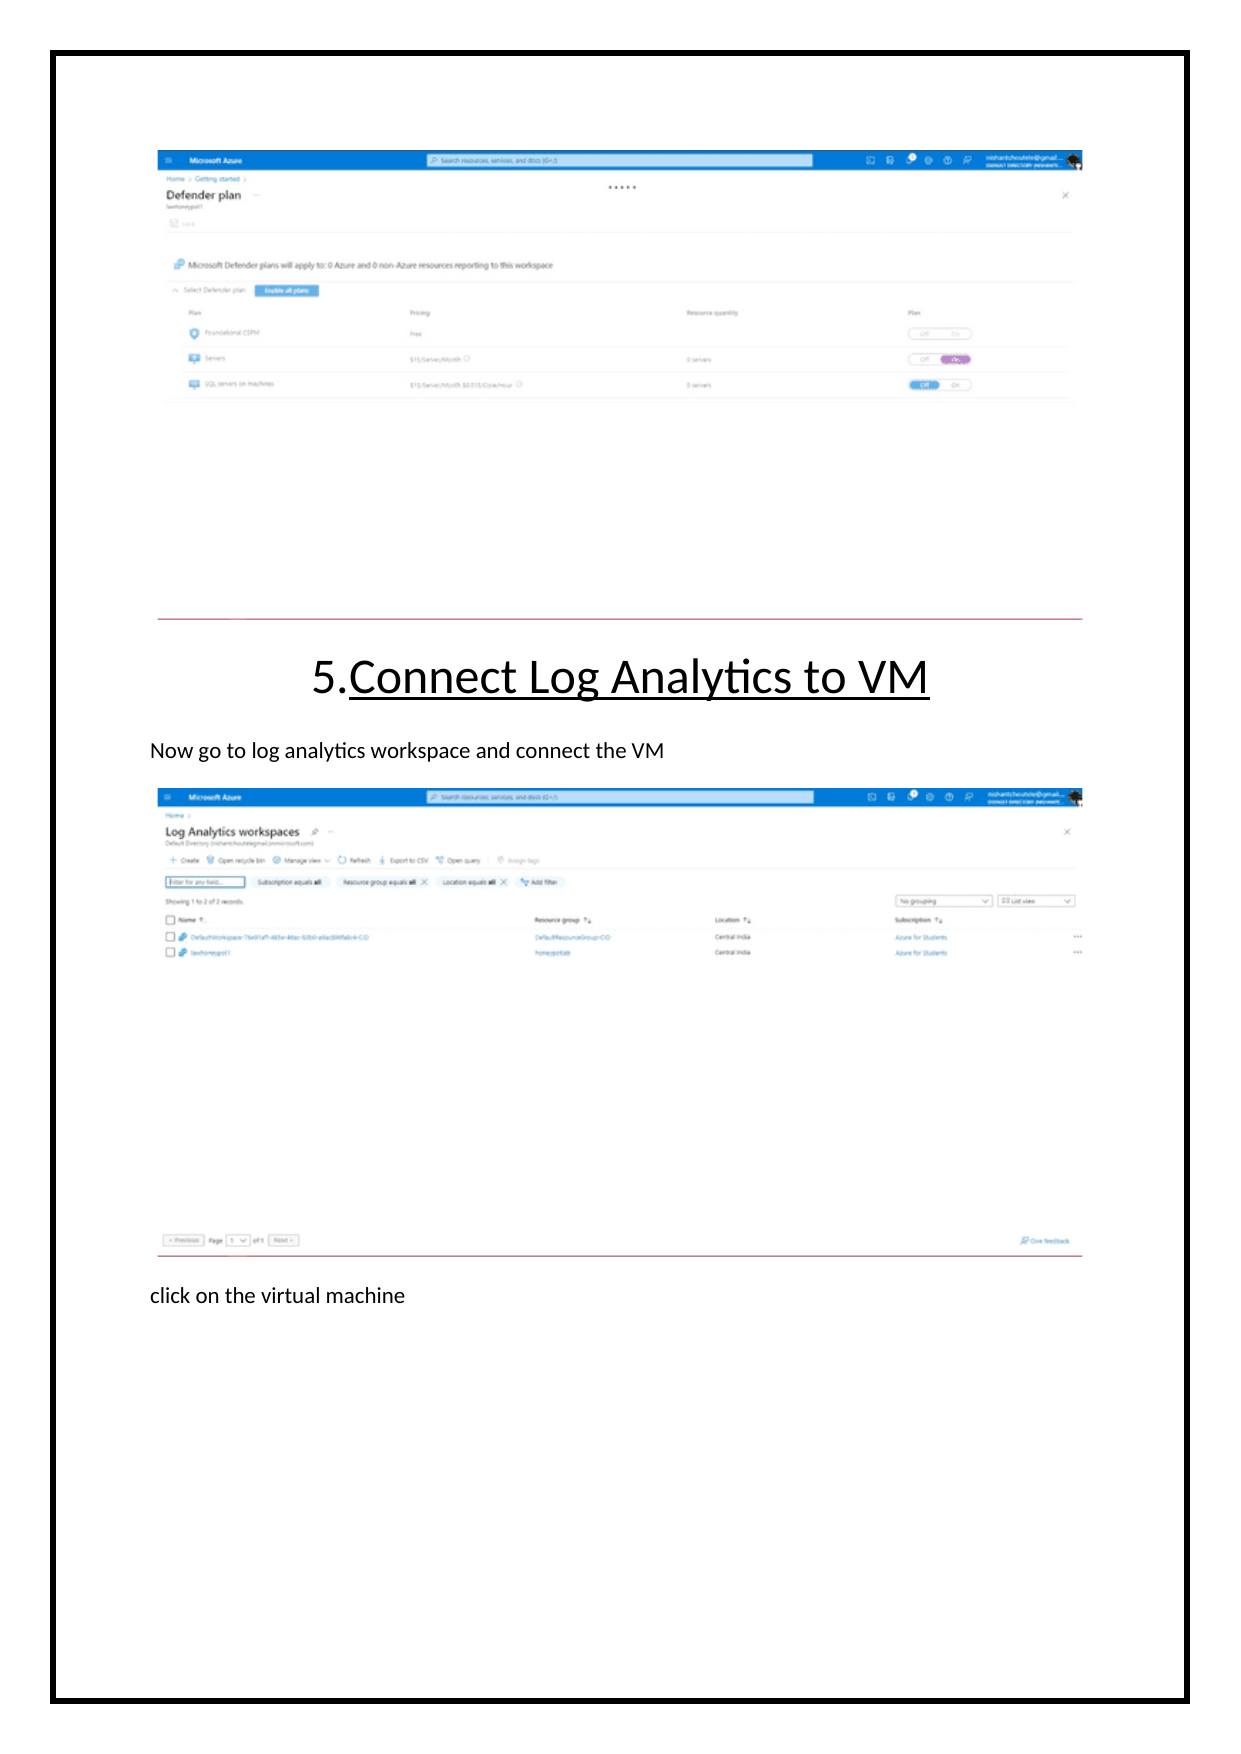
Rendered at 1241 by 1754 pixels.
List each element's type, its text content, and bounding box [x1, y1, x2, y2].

picture [157, 150, 1083, 620]
text click on the virtual machine [150, 1281, 1090, 1309]
text 5.Connect Log Analytics to VM [150, 645, 1090, 706]
picture [157, 788, 1083, 1257]
text Now go to log analytics workspace and connect the VM [150, 736, 1090, 764]
